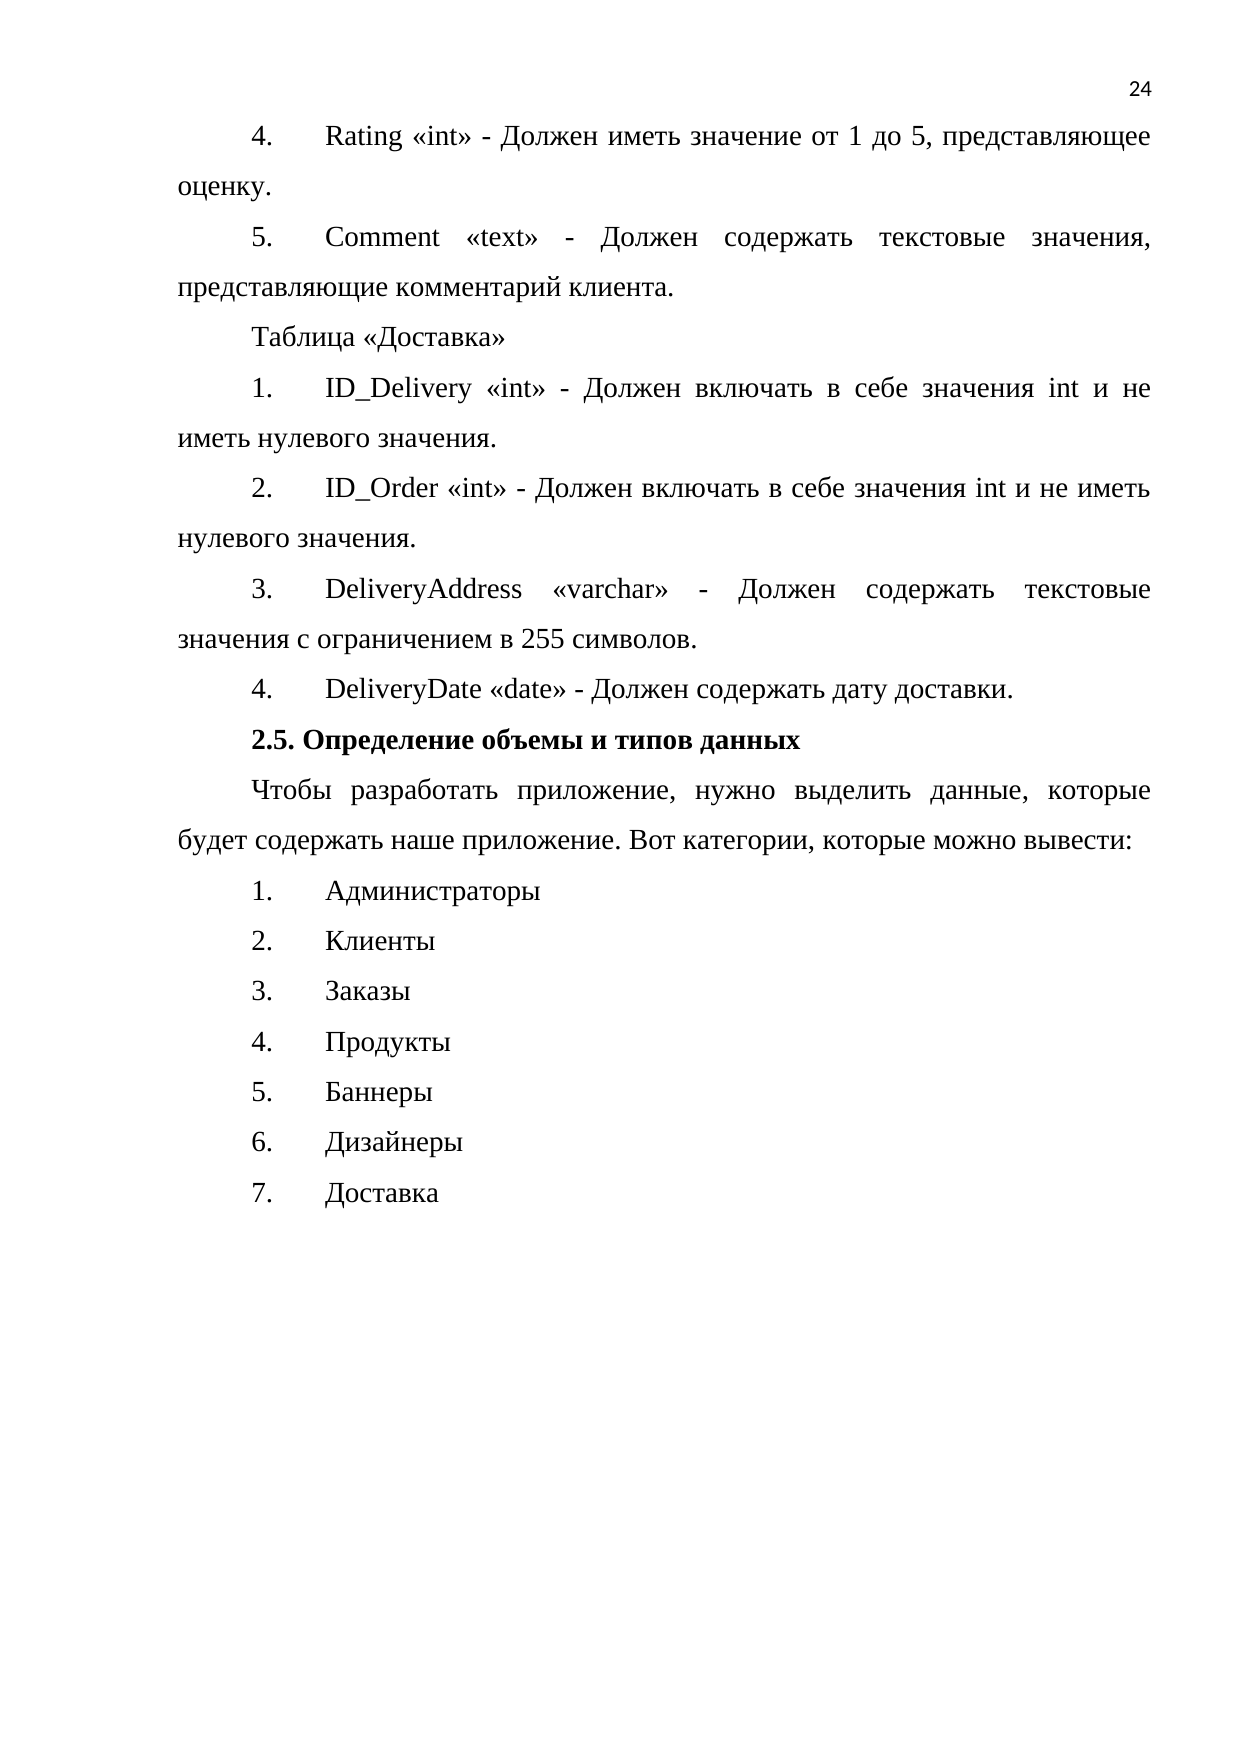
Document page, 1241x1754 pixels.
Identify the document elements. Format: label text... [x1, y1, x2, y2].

list Клиенты [177, 923, 1152, 957]
list ID_Order «int» - Должен включать в себе значения int и не иметь нулевого значения. [177, 470, 1152, 554]
list Администраторы [177, 873, 1152, 906]
list Дизайнеры [177, 1124, 1152, 1158]
list DeliveryAddress «varchar» - Должен содержать текстовые значения с ограничением в 255 символов. [177, 571, 1152, 655]
list Баннеры [177, 1074, 1152, 1108]
list Продукты [177, 1024, 1152, 1057]
list DeliveryDate «date» - Должен содержать дату доставки. [177, 672, 1152, 705]
list Заказы [177, 973, 1152, 1007]
subtitle 2.5. Определение объемы и типов данных [177, 722, 1152, 755]
list Доставка [177, 1175, 1152, 1208]
list Rating «int» - Должен иметь значение от 1 до 5, представляющее оценку. [177, 118, 1152, 202]
list Comment «text» - Должен содержать текстовые значения, представляющие комментарий клиента. [177, 219, 1152, 303]
list ID_Delivery «int» - Должен включать в себе значения int и не иметь нулевого значения. [177, 370, 1152, 453]
text Чтобы разработать приложение, нужно выделить данные, которые будет содержать наше приложение. Вот категории, которые можно вывести: [177, 772, 1152, 856]
text Таблица «Доставка» [177, 319, 1152, 353]
